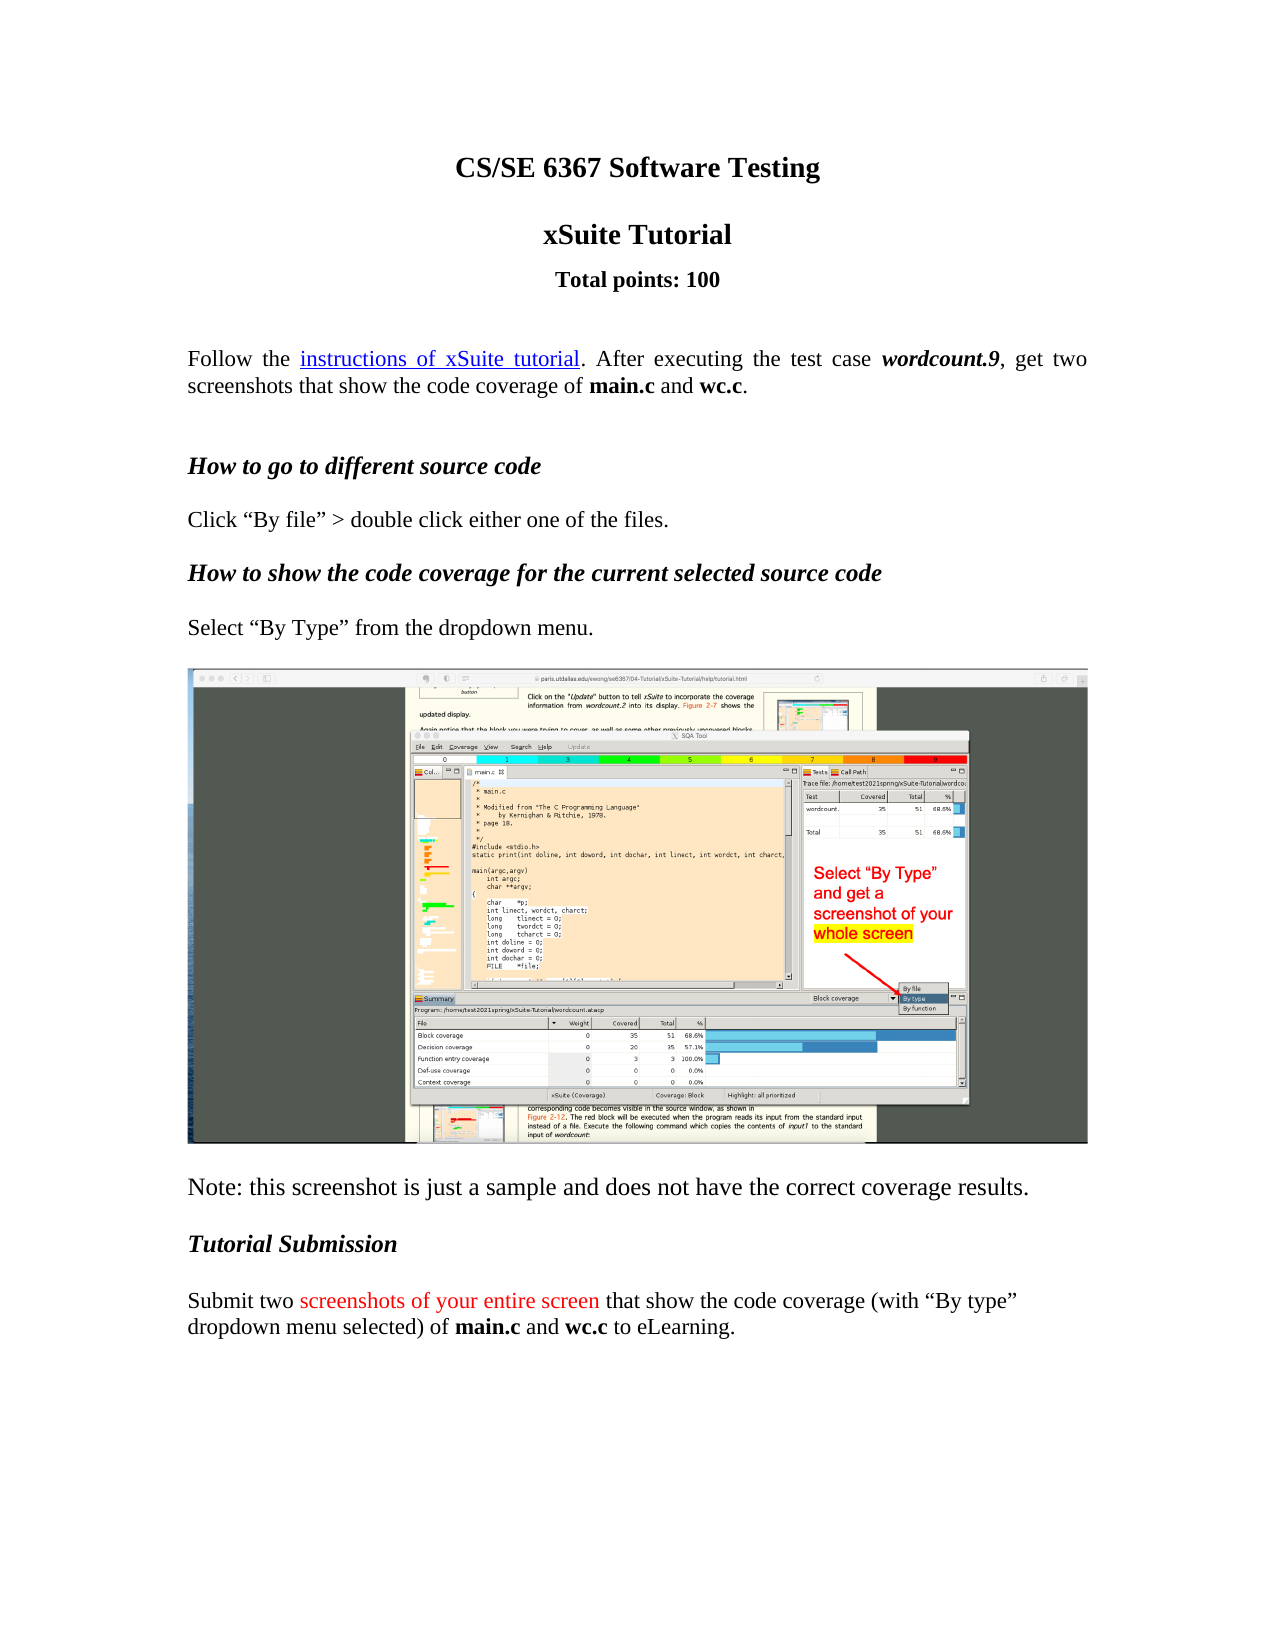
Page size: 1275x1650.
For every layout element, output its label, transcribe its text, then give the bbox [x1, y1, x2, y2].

text Total points: 100 [187, 266, 1087, 293]
text How to show the code coverage for the current selected source code [187, 558, 1087, 587]
text Follow the instructions of xSuite tutorial. After executing the test case wordcount.9, get two screenshots that show the code coverage of main.c and wc.c. [187, 345, 1087, 398]
text Submit two screenshots of your entire screen that show the code coverage (with “By type” dropdown menu selected) of main.c and wc.c to eLearning. [187, 1287, 1087, 1339]
text Note: this screenshot is just a sample and does not have the correct coverage results. [187, 1172, 1087, 1201]
text Click “By file” > double click either one of the files. [187, 506, 1087, 532]
text Select “By Type” from the dropdown menu. [187, 614, 1087, 640]
text xSuite Tutorial [187, 217, 1087, 251]
text Tutorial Submission [187, 1229, 1087, 1258]
picture [187, 668, 1088, 1144]
text CS/SE 6367 Software Testing [187, 150, 1087, 183]
text How to go to different source code [187, 451, 1087, 479]
